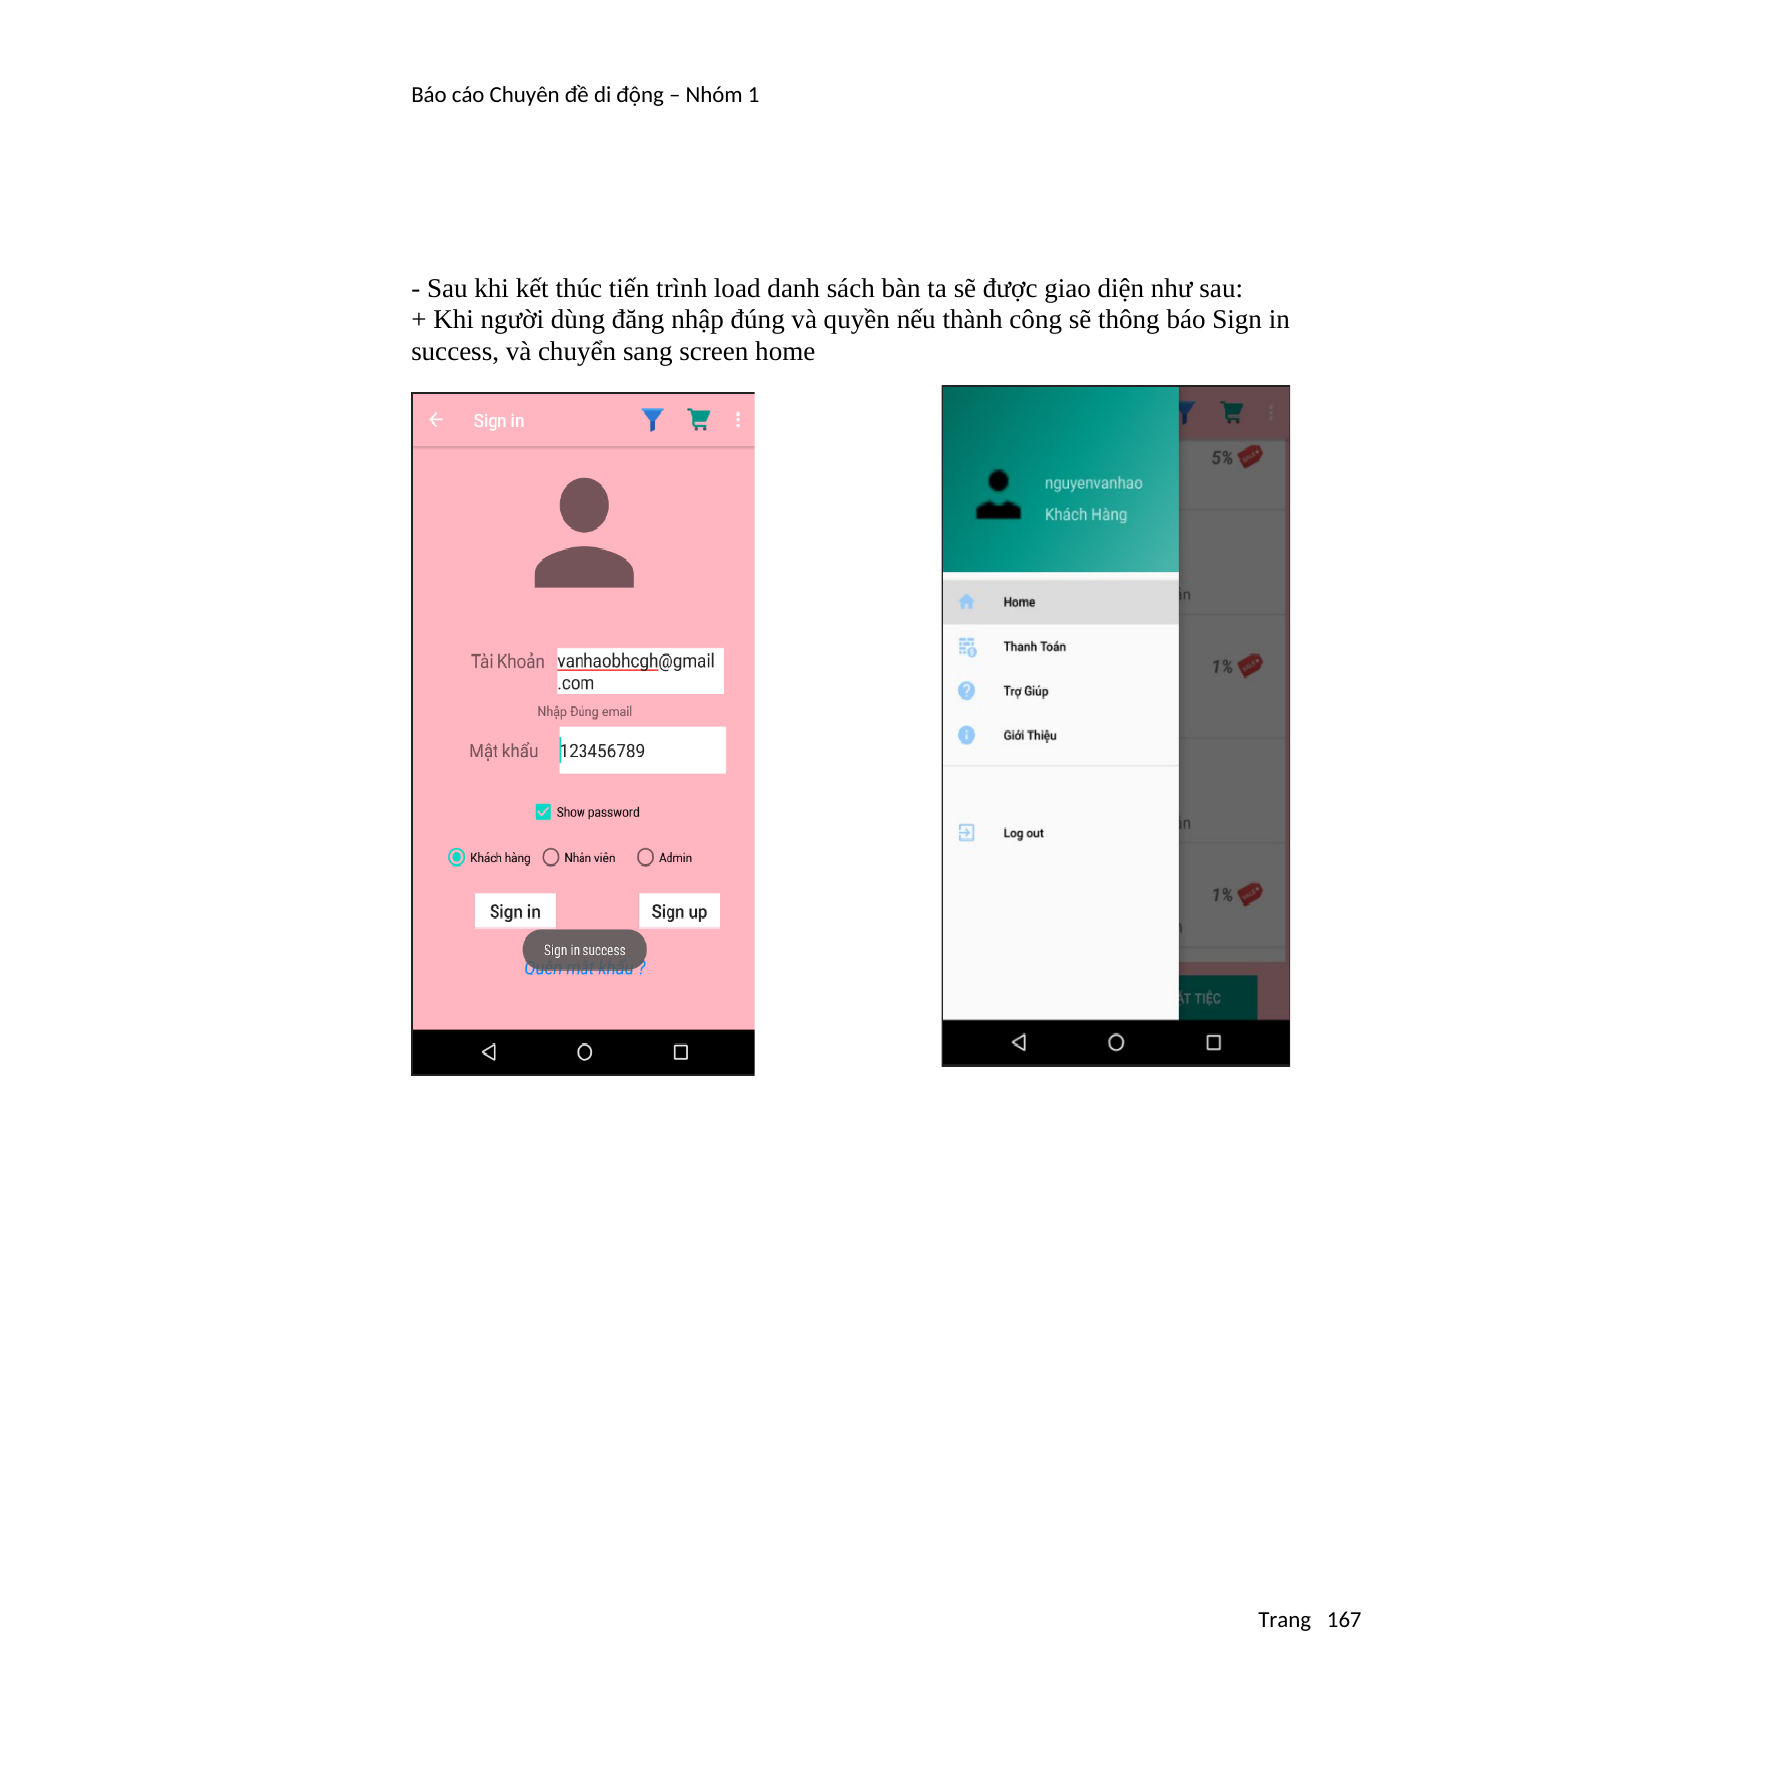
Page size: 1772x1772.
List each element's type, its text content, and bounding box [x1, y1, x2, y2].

picture [411, 392, 755, 1076]
picture [941, 385, 1291, 1067]
text - Sau khi kết thúc tiến trình load danh sách bàn ta sẽ được giao diện như sau: [411, 272, 1361, 303]
text + Khi người dùng đăng nhập đúng và quyền nếu thành công sẽ thông báo Sign in success, và chuyển sang screen home [411, 303, 1361, 366]
